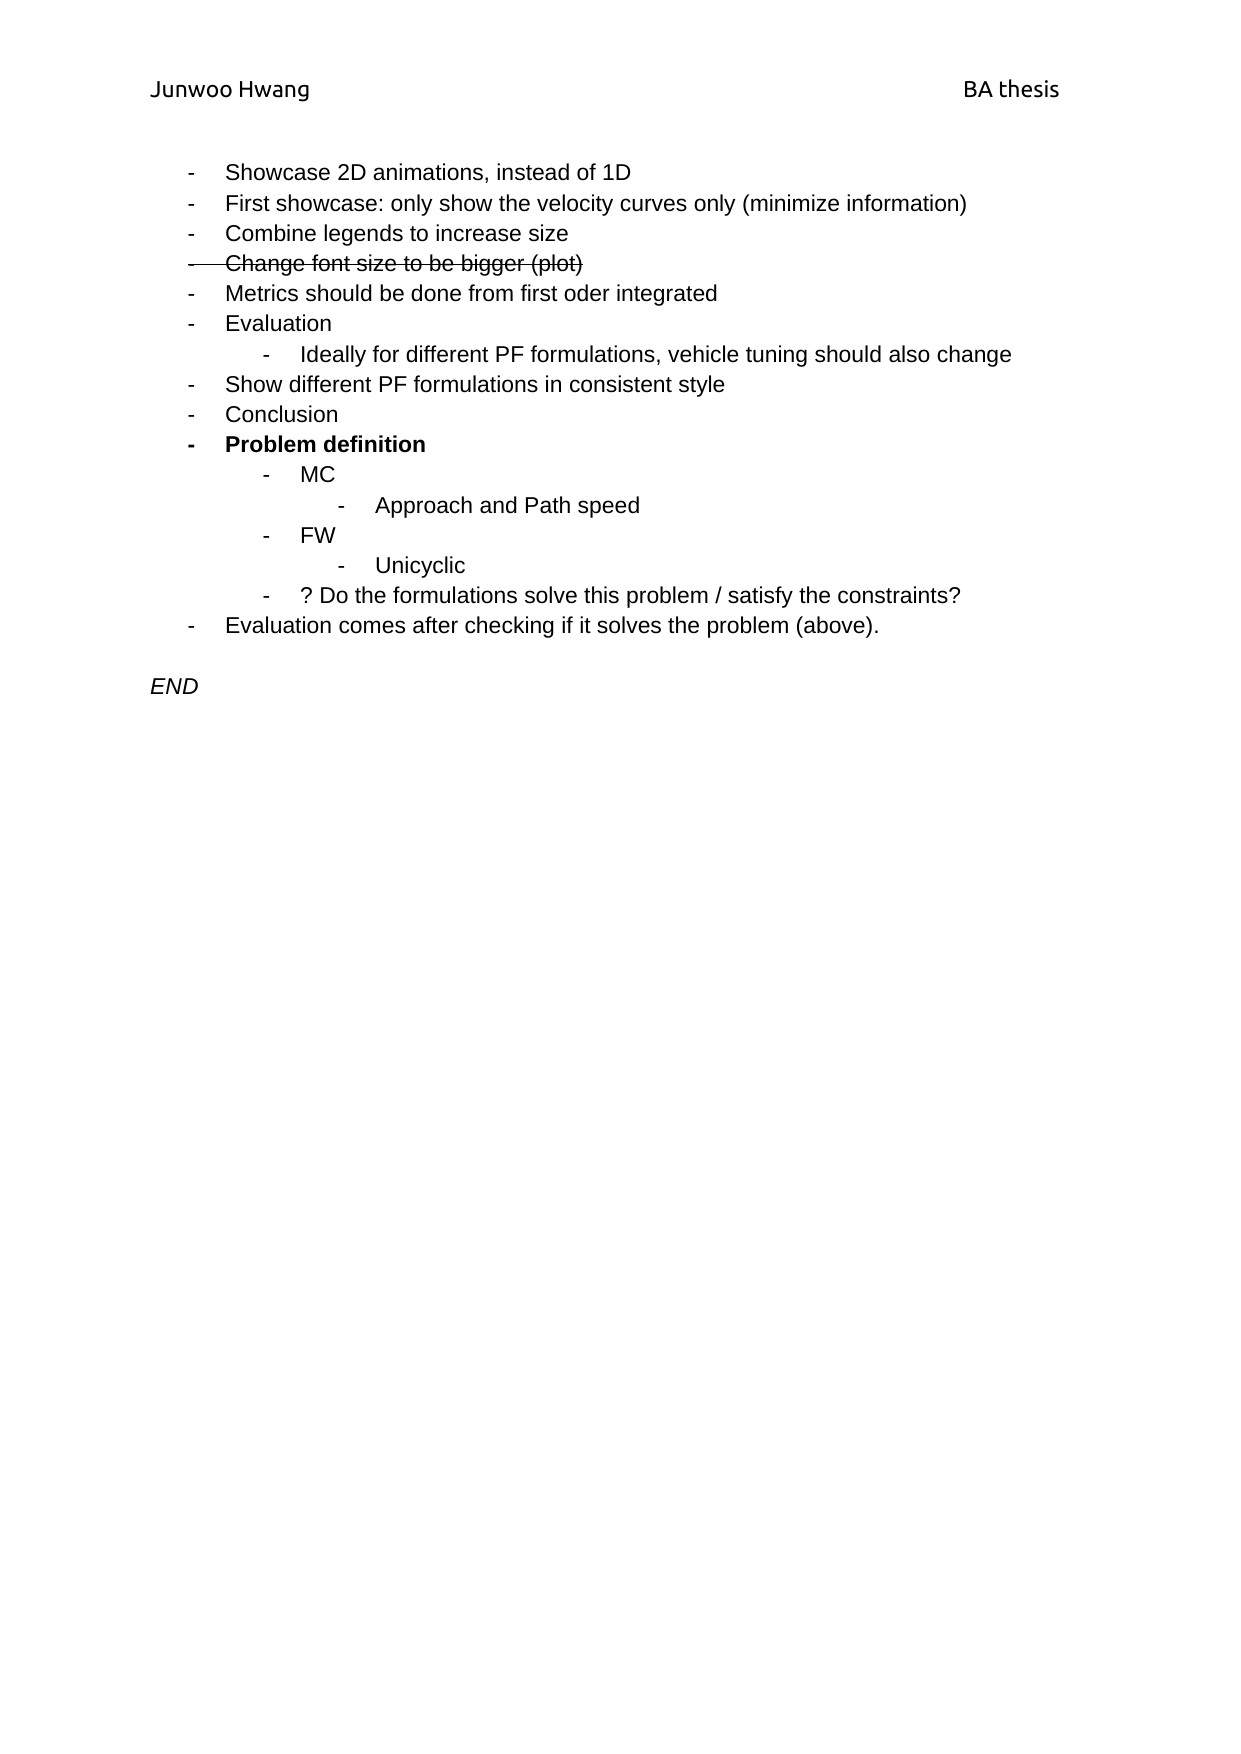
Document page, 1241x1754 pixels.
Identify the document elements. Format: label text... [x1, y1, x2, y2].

list Evaluation [187, 310, 1090, 337]
list Show different PF formulations in consistent style [187, 371, 1090, 397]
list Combine legends to increase size [187, 220, 1090, 246]
list Problem definition [187, 431, 1090, 458]
list Conclusion [187, 401, 1090, 427]
list ? Do the formulations solve this problem / satisfy the constraints? [262, 582, 1090, 609]
list Metrics should be done from first oder integrated [187, 280, 1090, 307]
list Approach and Path speed [337, 492, 1090, 518]
list Showcase 2D animations, instead of 1D [187, 159, 1090, 186]
list Evaluation comes after checking if it solves the problem (above). [187, 612, 1090, 639]
list First showcase: only show the velocity curves only (minimize information) [187, 189, 1090, 216]
list MC [262, 461, 1090, 488]
list Unicyclic [337, 552, 1090, 578]
list Ideally for different PF formulations, vehicle tuning should also change [262, 341, 1090, 367]
list FW [262, 522, 1090, 548]
text END [150, 673, 1090, 699]
list Change font size to be bigger (plot) [187, 250, 1090, 276]
